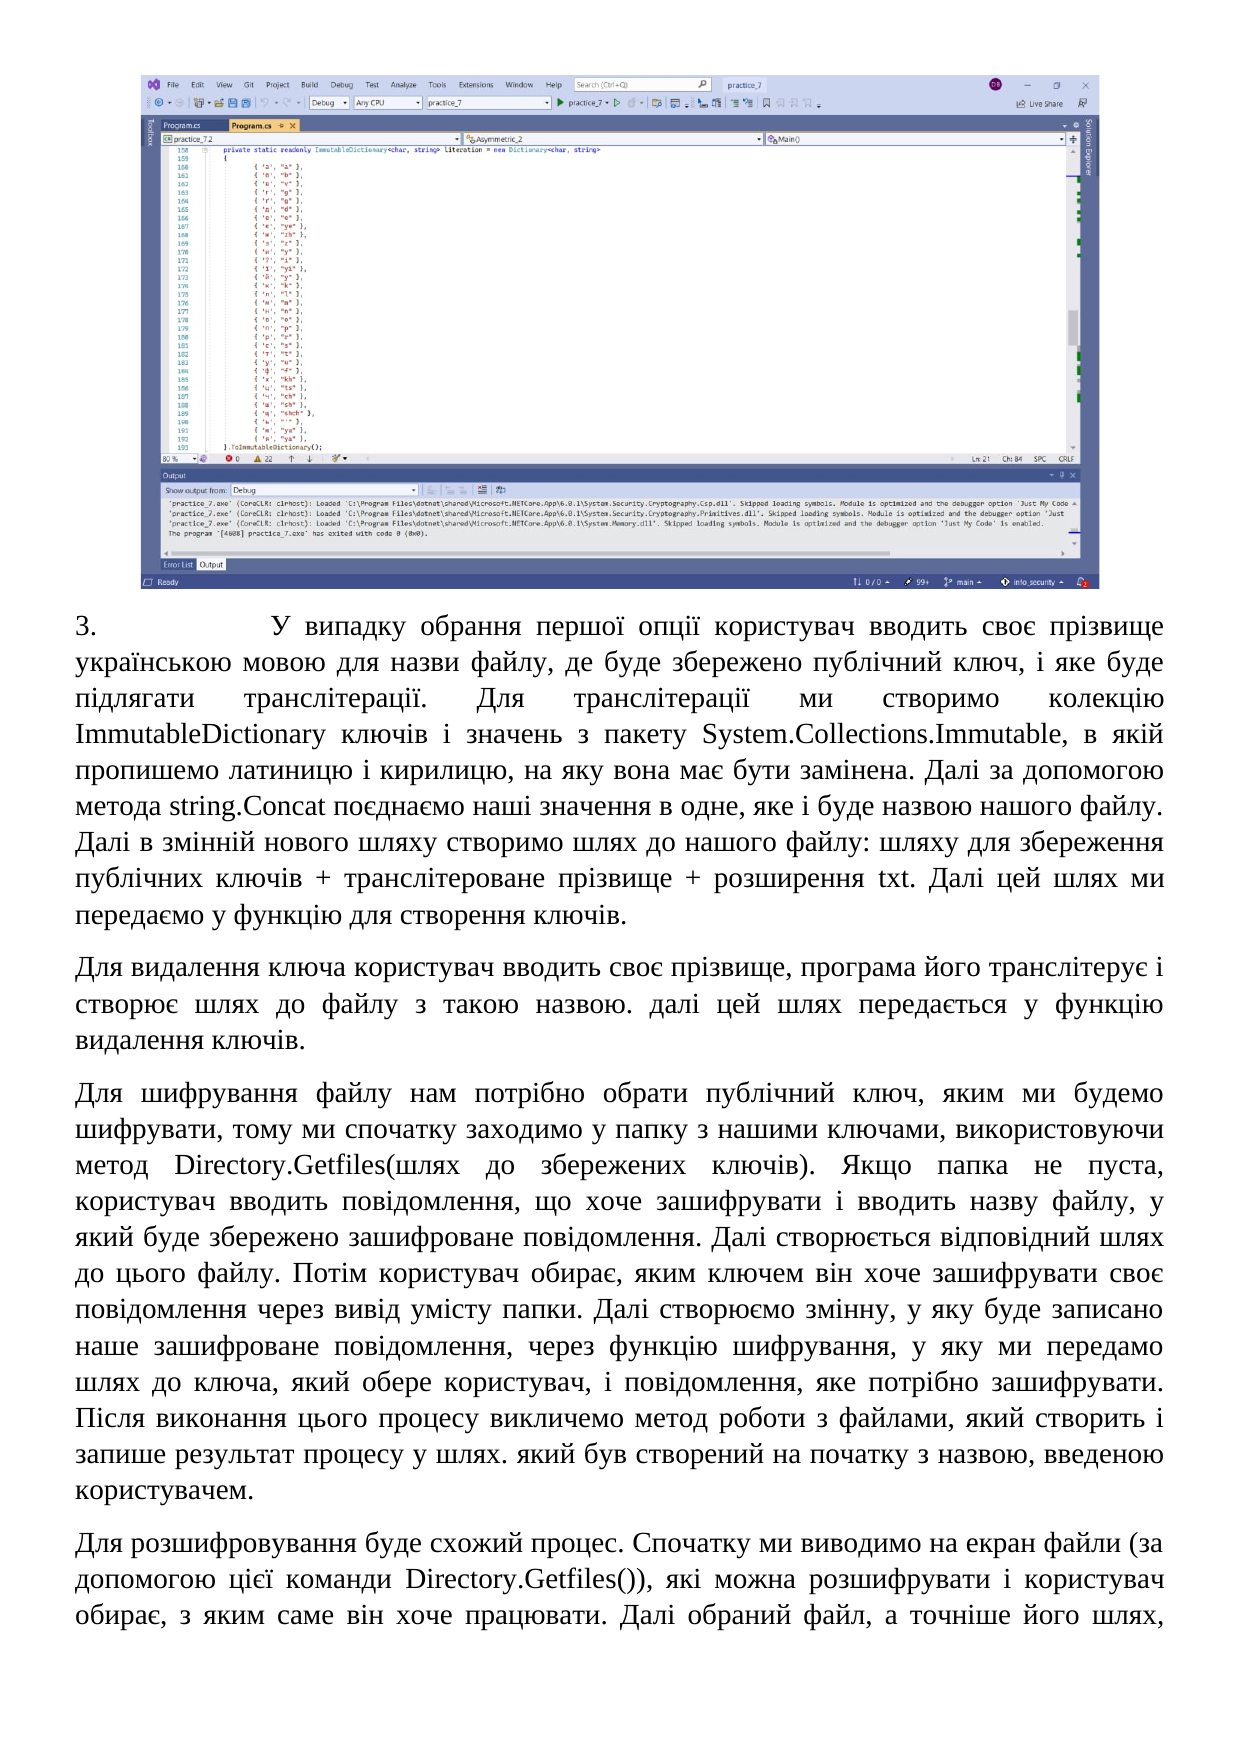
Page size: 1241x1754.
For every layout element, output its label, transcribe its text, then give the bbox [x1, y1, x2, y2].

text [75, 1525, 1165, 1631]
list У випадку обрання першої опції користувач вводить своє прізвище українською мовою для назви файлу, де буде збережено публічний ключ, і яке буде підлягати транслітерації. Для транслітерації ми створимо колекцію ImmutableDictionary ключів і значень з пакету System.Collections.Immutable, в якій пропишемо латиницю і кирилицю, на яку вона має бути замінена. Далі за допомогою метода string.Concat поєднаємо наші значення в одне, яке і буде назвою нашого файлу. Далі в змінній нового шляху створимо шлях до нашого файлу: шляху для збереження публічних ключів + транслітероване прізвище + розширення txt. Далі цей шлях ми передаємо у функцію для створення ключів. [75, 608, 1165, 930]
picture [140, 75, 1100, 589]
text Для шифрування файлу нам потрібно обрати публічний ключ, яким ми будемо шифрувати, тому ми спочатку заходимо у папку з нашими ключами, використовуючи метод Directory.Getfiles(шлях до збережених ключів). Якщо папка не пуста, користувач вводить повідомлення, що хоче зашифрувати і вводить назву файлу, у який буде збережено зашифроване повідомлення. Далі створюється відповідний шлях до цього файлу. Потім користувач обирає, яким ключем він хоче зашифрувати своє повідомлення через вивід умісту папки. Далі створюємо змінну, у яку буде записано наше зашифроване повідомлення, через функцію шифрування, у яку ми передамо шлях до ключа, який обере користувач, і повідомлення, яке потрібно зашифрувати. Після виконання цього процесу викличемо метод роботи з файлами, який створить і запише результат процесу у шлях. який був створений на початку з назвою, введеною користувачем. [75, 1075, 1165, 1506]
text Для видалення ключа користувач вводить своє прізвище, програма його транслітерує і створює шлях до файлу з такою назвою. далі цей шлях передається у функцію видалення ключів. [75, 949, 1165, 1055]
